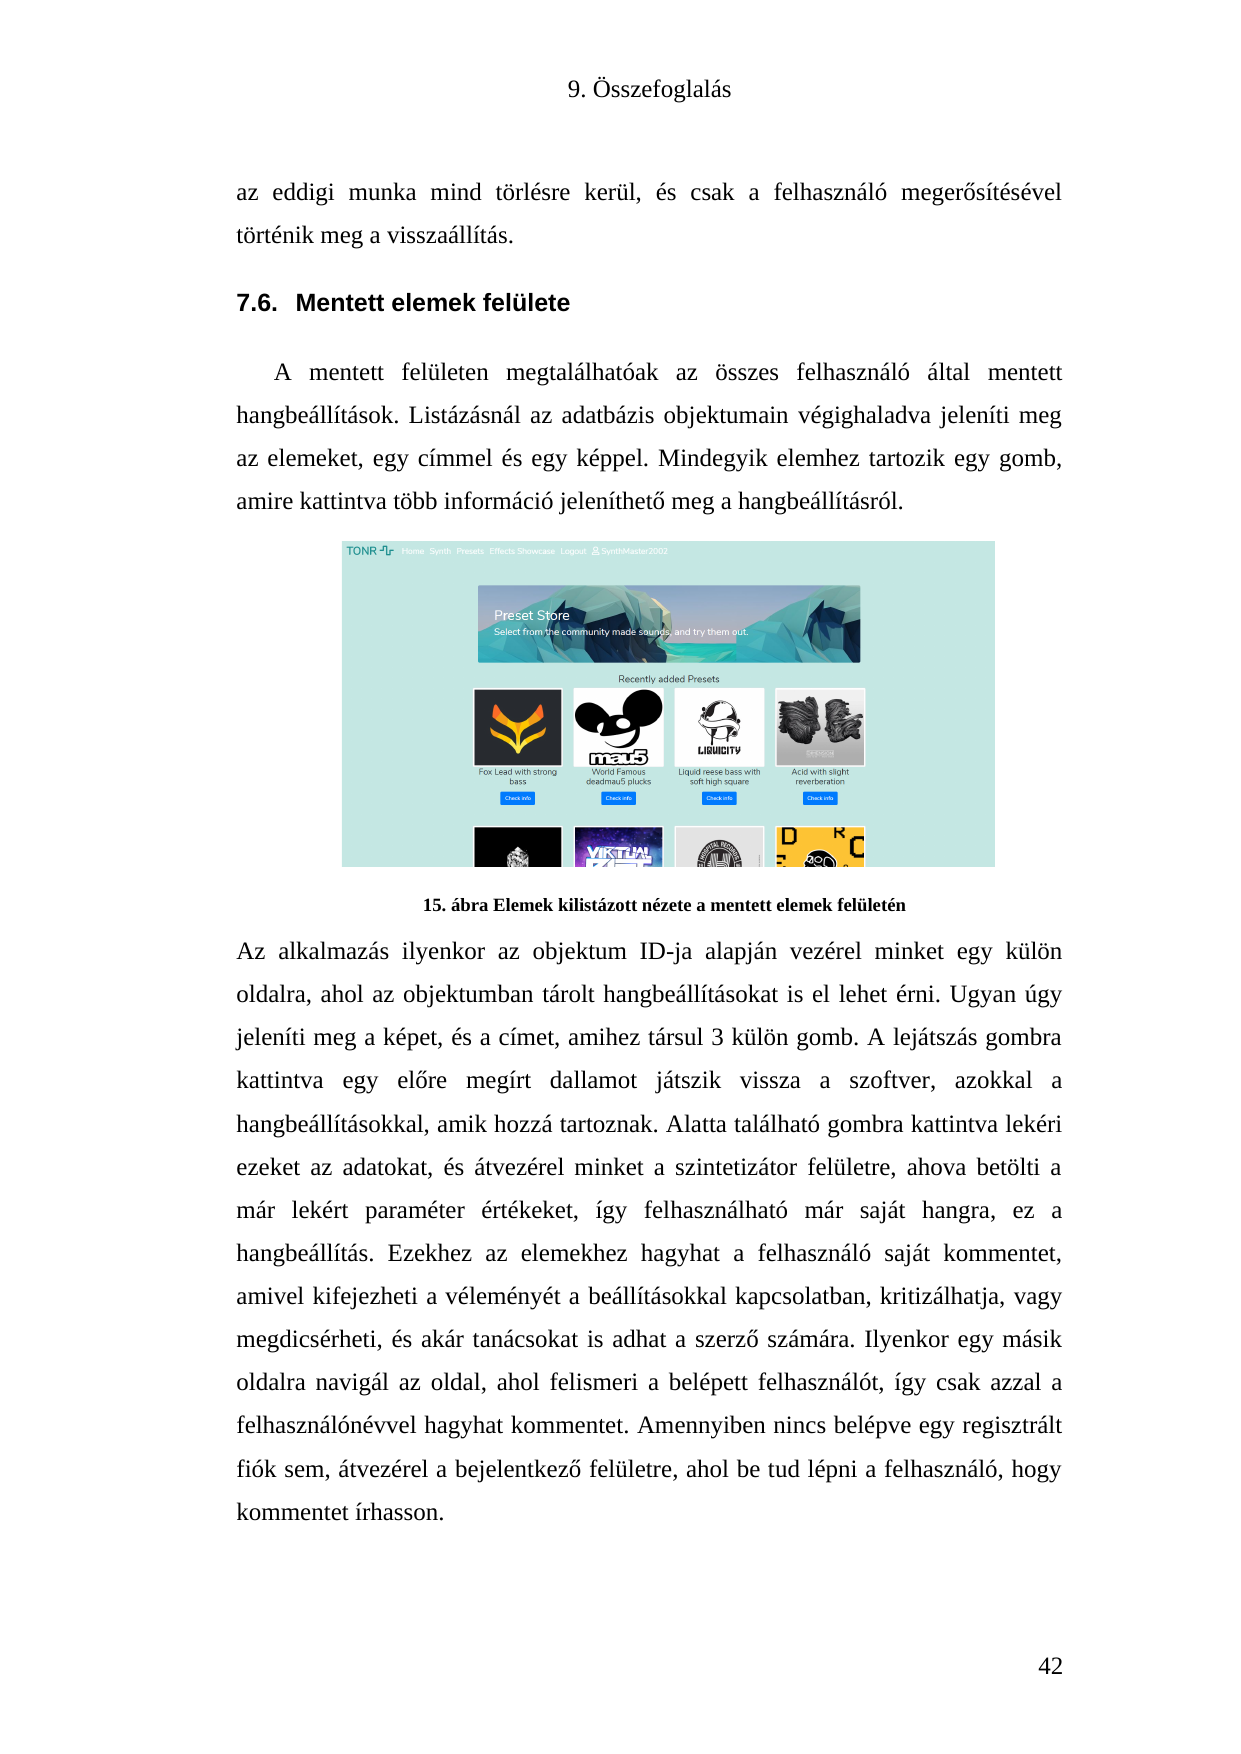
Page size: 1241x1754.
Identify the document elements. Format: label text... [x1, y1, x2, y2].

text 15. ábra Elemek kilistázott nézete a mentett elemek felületén [236, 894, 1063, 915]
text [236, 177, 1063, 249]
text A mentett felületen megtalálhatóak az összes felhasználó által mentett hangbeállítások. Listázásnál az adatbázis objektumain végighaladva jeleníti meg az elemeket, egy címmel és egy képpel. Mindegyik elemhez tartozik egy gomb, amire kattintva több információ jeleníthető meg a hangbeállításról. [236, 357, 1063, 515]
picture [341, 541, 995, 867]
text Az alkalmazás ilyenkor az objektum ID-ja alapján vezérel minket egy külön oldalra, ahol az objektumban tárolt hangbeállításokat is el lehet érni. Ugyan úgy jeleníti meg a képet, és a címet, amihez társul 3 külön gomb. A lejátszás gombra kattintva egy előre megírt dallamot játszik vissza a szoftver, azokkal a hangbeállításokkal, amik hozzá tartoznak. Alatta található gombra kattintva lekéri ezeket az adatokat, és átvezérel minket a szintetizátor felületre, ahova betölti a már lekért paraméter értékeket, így felhasználható már saját hangra, ez a hangbeállítás. Ezekhez az elemekhez hagyhat a felhasználó saját kommentet, amivel kifejezheti a véleményét a beállításokkal kapcsolatban, kritizálhatja, vagy megdicsérheti, és akár tanácsokat is adhat a szerző számára. Ilyenkor egy másik oldalra navigál az oldal, ahol felismeri a belépett felhasználót, így csak azzal a felhasználónévvel hagyhat kommentet. Amennyiben nincs belépve egy regisztrált fiók sem, átvezérel a bejelentkező felületre, ahol be tud lépni a felhasználó, hogy kommentet írhasson. [236, 936, 1063, 1526]
subtitle Mentett elemek felülete [236, 288, 1063, 317]
